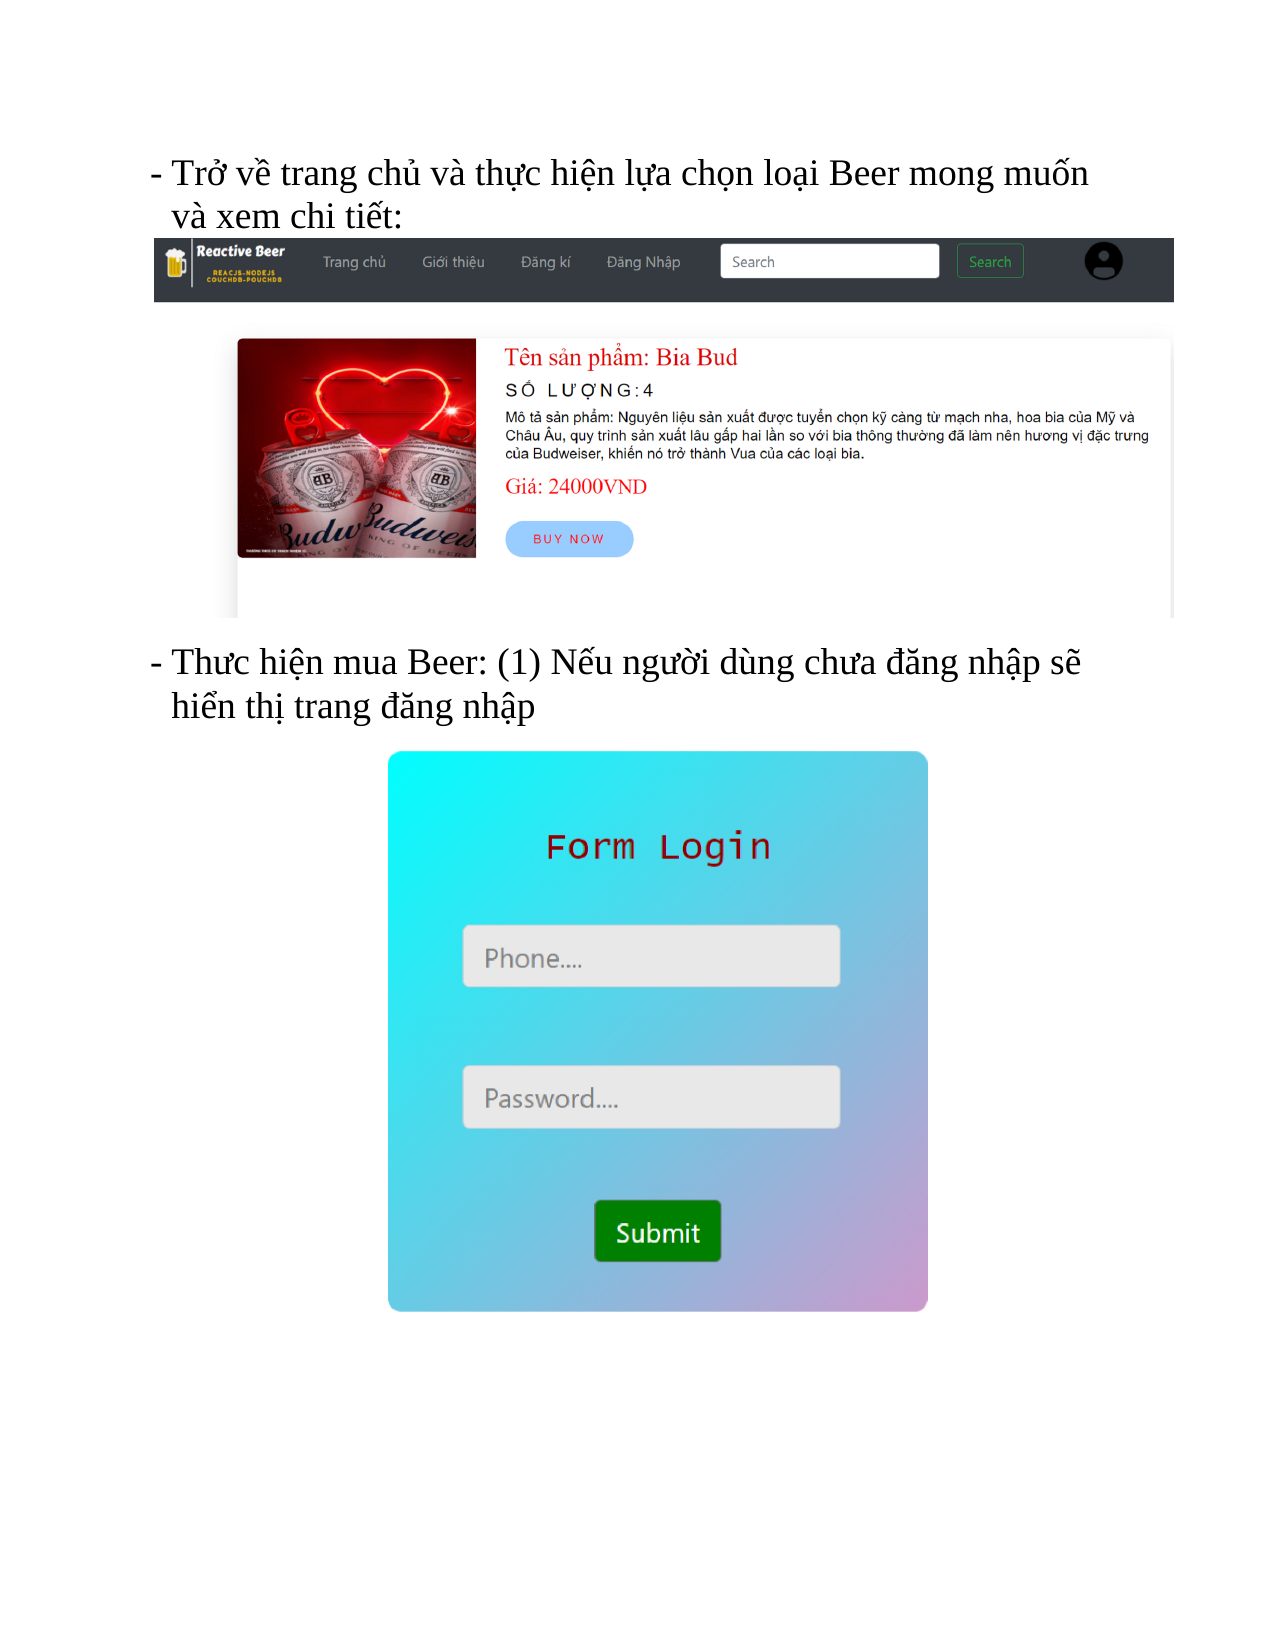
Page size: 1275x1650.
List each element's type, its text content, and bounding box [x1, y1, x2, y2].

list Trở về trang chủ và thực hiện lựa chọn loại Beer mong muốn và xem chi tiết: [150, 150, 1126, 237]
picture [153, 237, 1174, 618]
picture [286, 728, 1023, 1389]
